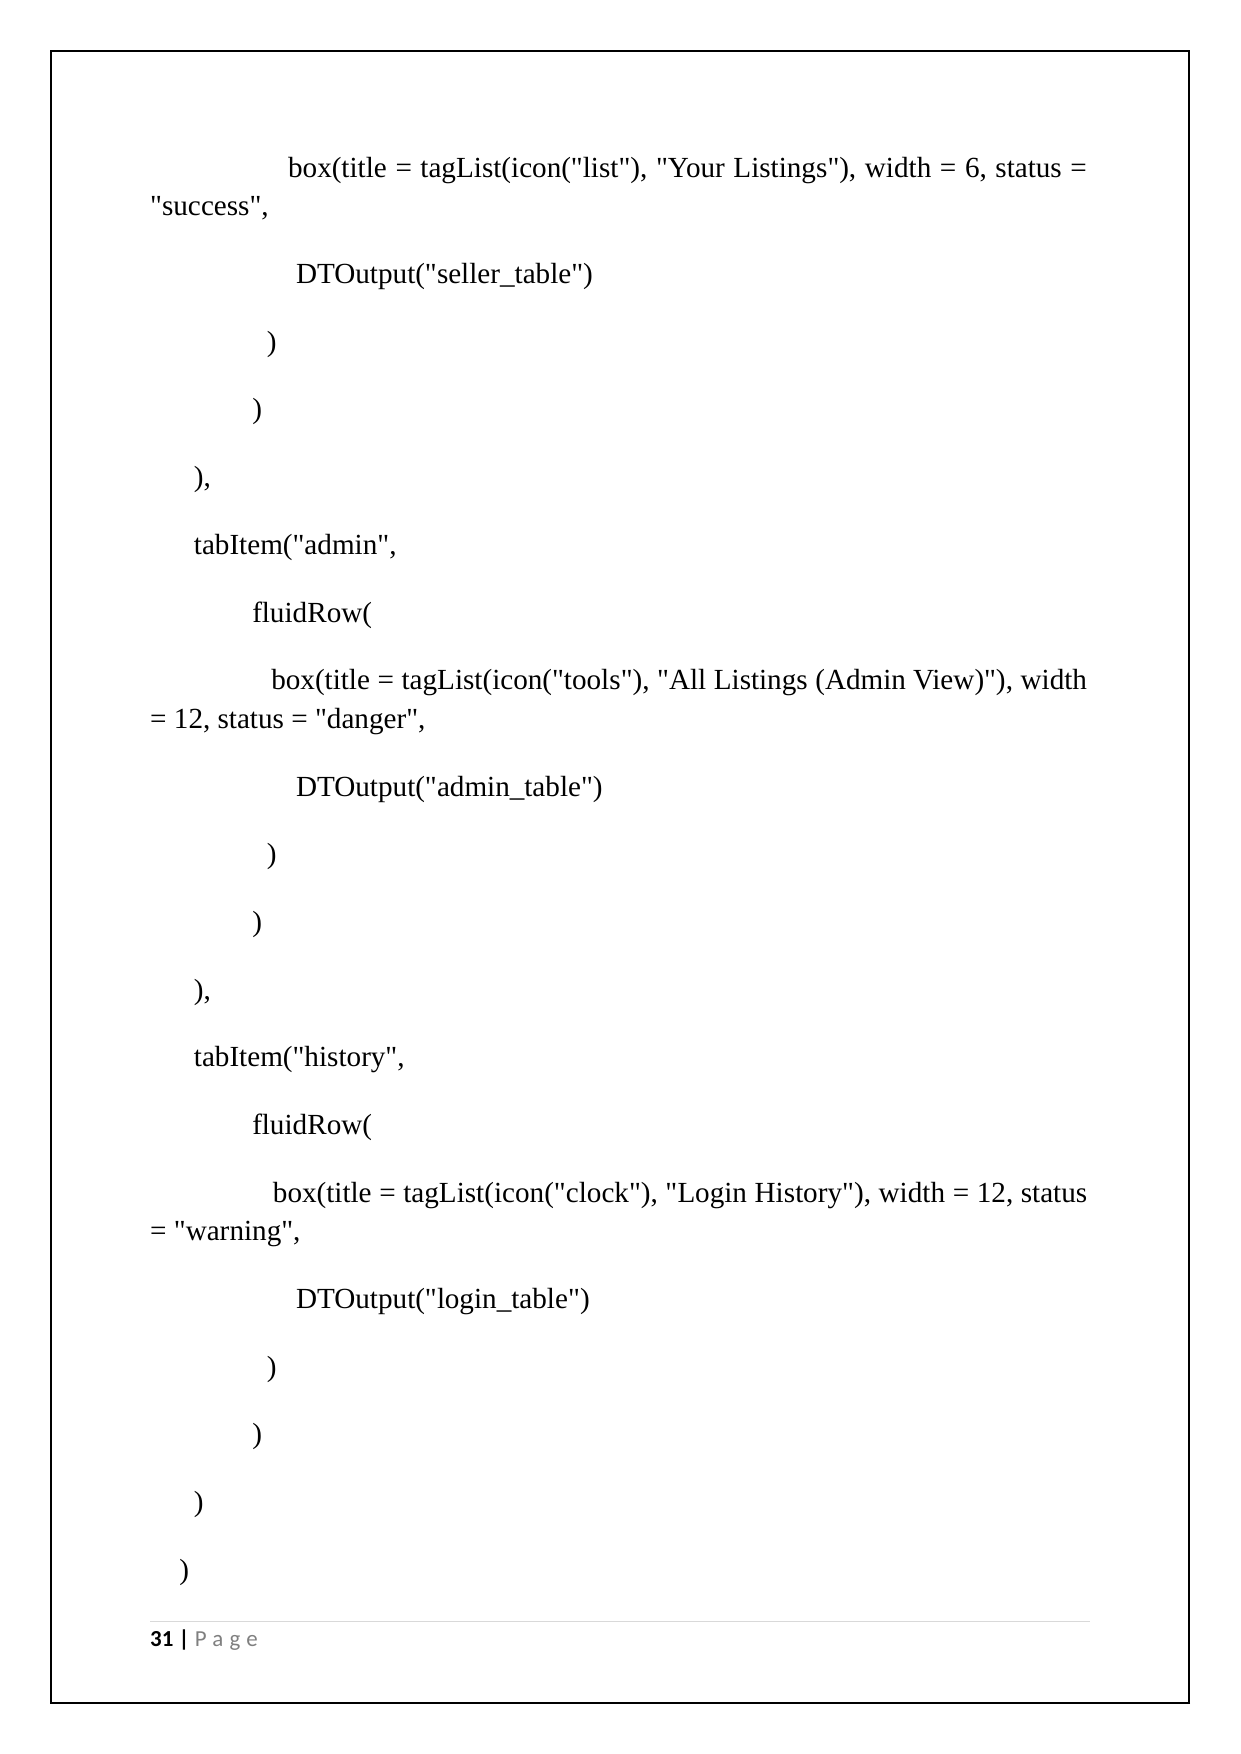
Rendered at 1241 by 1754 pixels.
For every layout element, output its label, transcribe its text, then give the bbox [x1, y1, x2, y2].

text fluidRow( [150, 1107, 1090, 1141]
text box(title = tagList(icon("tools"), "All Listings (Admin View)"), width = 12, status = "danger", [150, 662, 1090, 734]
text DTOutput("admin_table") [150, 769, 1090, 802]
text ) [150, 904, 1090, 938]
text ) [150, 1349, 1090, 1382]
text ), [150, 459, 1090, 493]
text ) [150, 324, 1090, 357]
text box(title = tagList(icon("list"), "Your Listings"), width = 6, status = "success", [150, 150, 1090, 222]
text ) [150, 836, 1090, 870]
text ) [150, 392, 1090, 425]
text fluidRow( [150, 595, 1090, 628]
text ), [150, 972, 1090, 1005]
text tabItem("history", [150, 1039, 1090, 1073]
text ) [150, 1417, 1090, 1450]
text ) [150, 1484, 1090, 1518]
text DTOutput("login_table") [150, 1281, 1090, 1315]
text tabItem("admin", [150, 527, 1090, 561]
text box(title = tagList(icon("clock"), "Login History"), width = 12, status = "warning", [150, 1175, 1090, 1247]
text ) [150, 1552, 1090, 1586]
text DTOutput("seller_table") [150, 256, 1090, 290]
